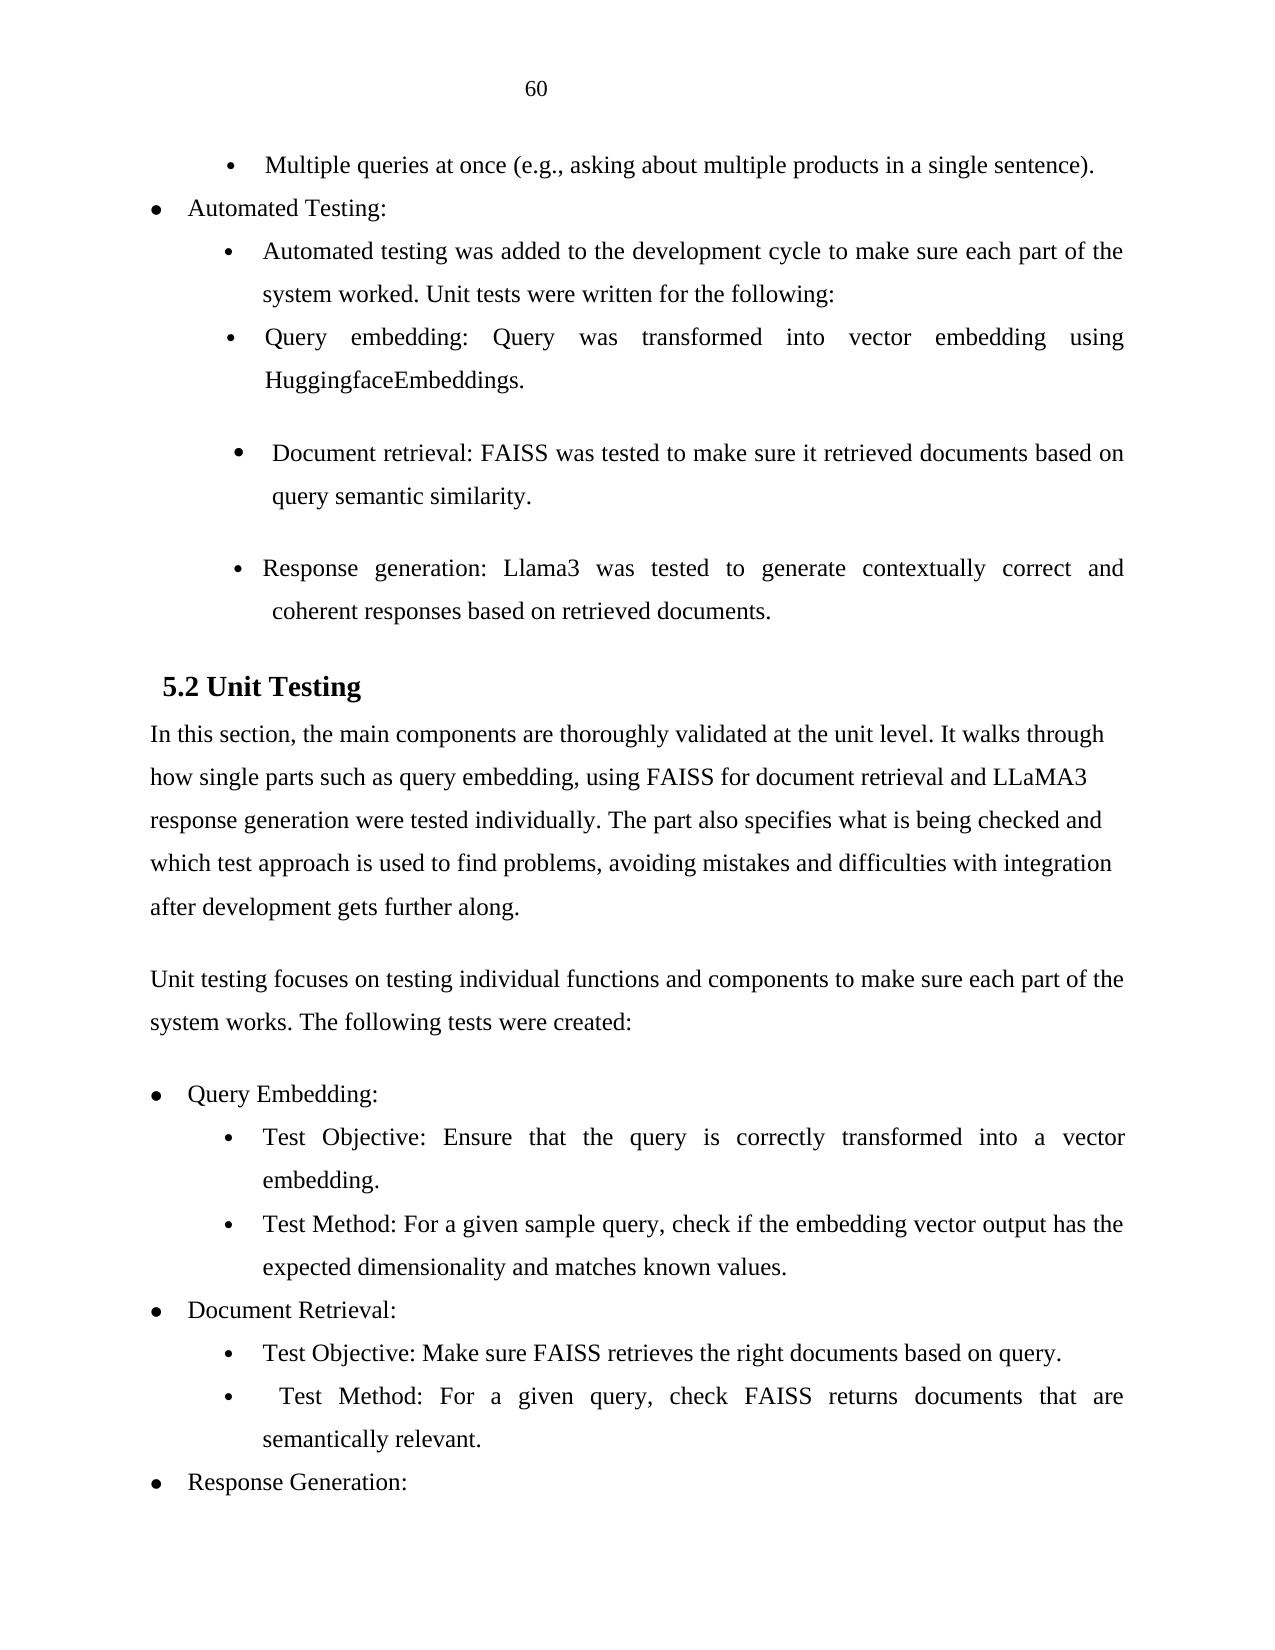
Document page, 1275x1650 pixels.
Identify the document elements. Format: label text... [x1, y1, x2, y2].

list Test Objective: Ensure that the query is correctly transformed into a vector embedding. [225, 1122, 1125, 1194]
list Automated Testing: [150, 193, 1125, 222]
subtitle 5.2 Unit Testing [162, 669, 1125, 702]
list Query Embedding: [150, 1079, 1125, 1108]
list Test Objective: Make sure FAISS retrieves the right documents based on query. [225, 1338, 1125, 1367]
list Response Generation: [150, 1467, 1125, 1496]
list Response generation: Llama3 was tested to generate contextually correct and coherent responses based on retrieved documents. [234, 553, 1125, 625]
list Query embedding: Query was transformed into vector embedding using HuggingfaceEmbeddings. [227, 322, 1125, 394]
list Document Retrieval: [150, 1295, 1125, 1324]
list Document retrieval: FAISS was tested to make sure it retrieved documents based on query semantic similarity. [234, 438, 1125, 510]
text In this section, the main components are thoroughly validated at the unit level. It walks through how single parts such as query embedding, using FAISS for document retrieval and LLaMA3 response generation were tested individually. The part also specifies what is being checked and which test approach is used to find problems, avoiding mistakes and difficulties with integration after development gets further along. [150, 719, 1125, 920]
list Automated testing was added to the development cycle to make sure each part of the system worked. Unit tests were written for the following: [225, 236, 1125, 308]
list Test Method: For a given sample query, check if the embedding vector output has the expected dimensionality and matches known values. [225, 1209, 1125, 1281]
text Unit testing focuses on testing individual functions and components to make sure each part of the system works. The following tests were created: [150, 964, 1125, 1036]
list Test Method: For a given query, check FAISS returns documents that are semantically relevant. [225, 1381, 1125, 1453]
list Multiple queries at once (e.g., asking about multiple products in a single sentence). [227, 150, 1125, 179]
